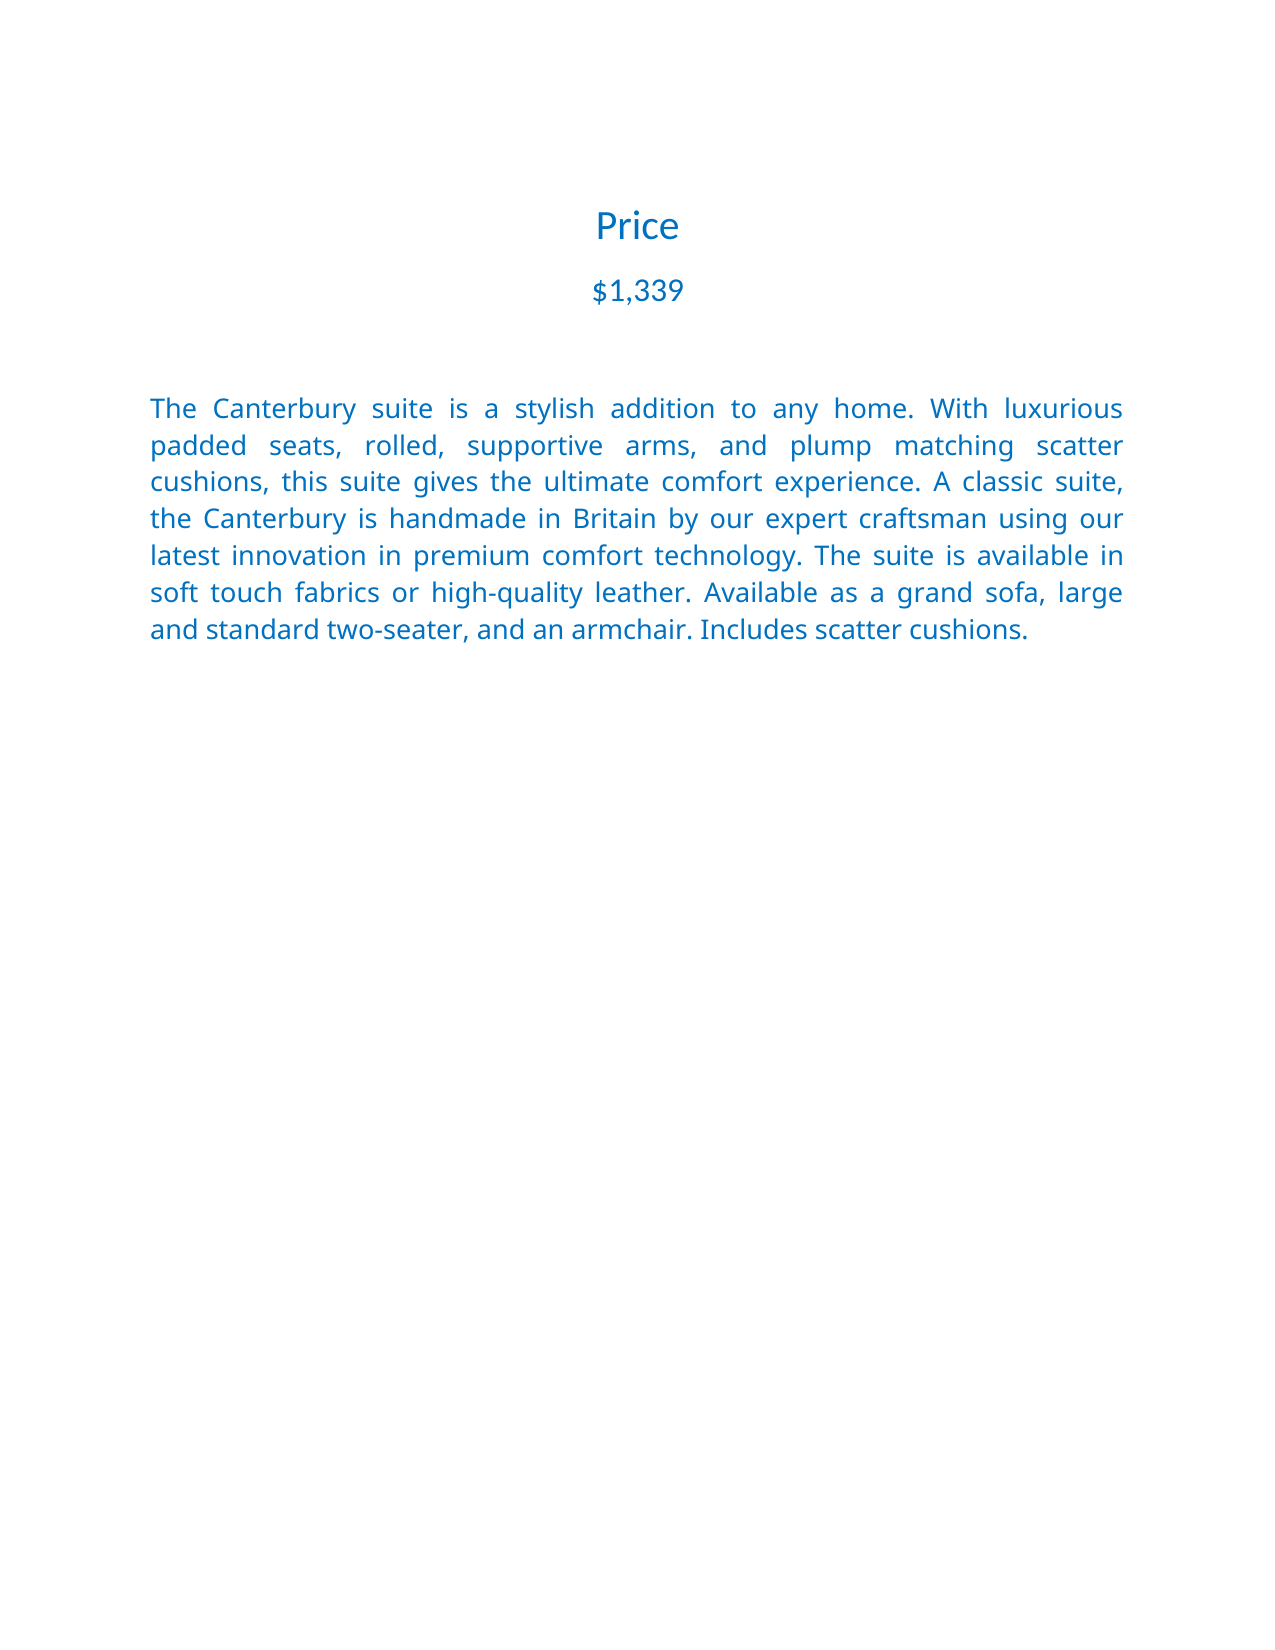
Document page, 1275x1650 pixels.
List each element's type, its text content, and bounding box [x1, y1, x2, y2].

text The Canterbury suite is a stylish addition to any home. With luxurious padded seats, rolled, supportive arms, and plump matching scatter cushions, this suite gives the ultimate comfort experience. A classic suite, the Canterbury is handmade in Britain by our expert craftsman using our latest innovation in premium comfort technology. The suite is available in soft touch fabrics or high-quality leather. Available as a grand sofa, large and standard two-seater, and an armchair. Includes scatter cushions. [150, 389, 1125, 647]
text Price [150, 199, 1125, 250]
text $1,339 [150, 269, 1125, 310]
